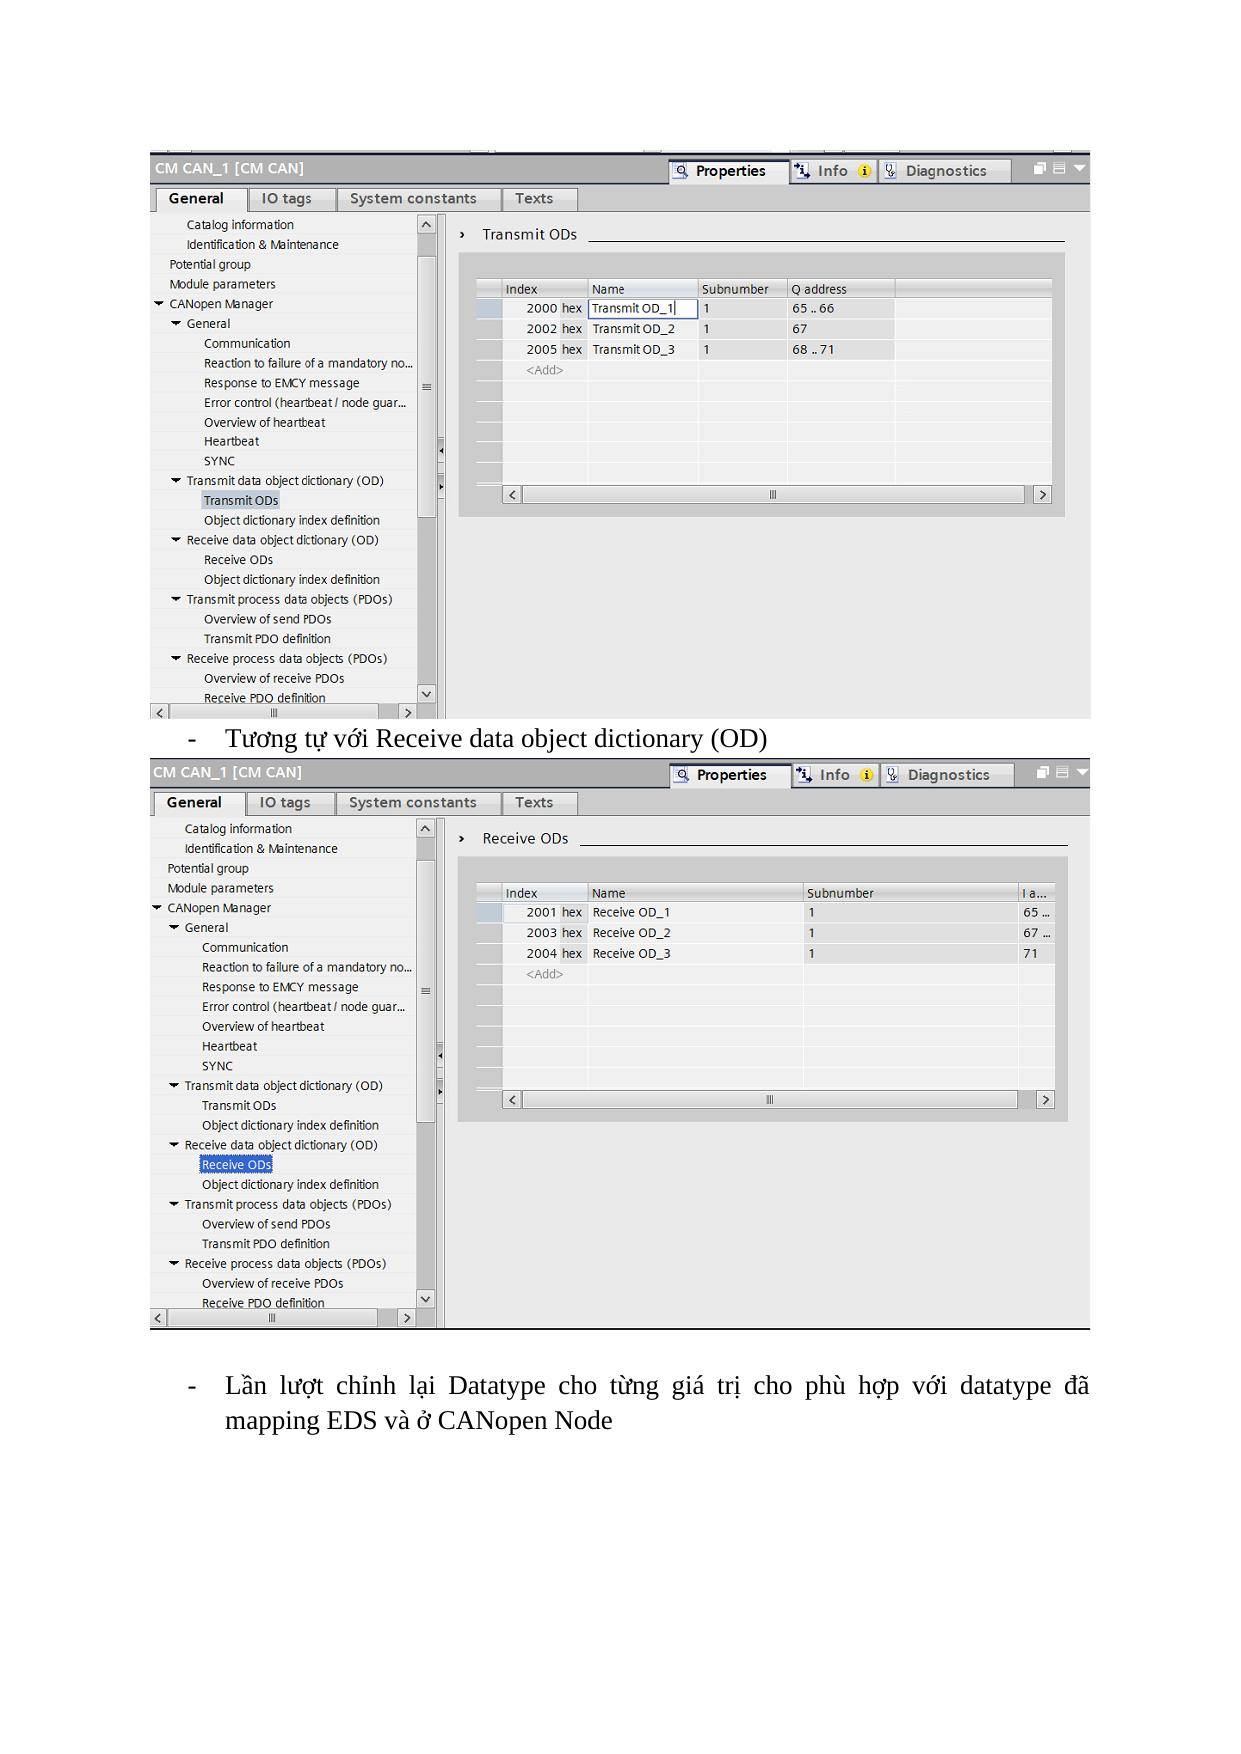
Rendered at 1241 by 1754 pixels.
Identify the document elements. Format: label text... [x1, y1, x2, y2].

list Tương tự với Receive data object dictionary (OD) [187, 723, 1090, 754]
list Lần lượt chỉnh lại Datatype cho từng giá trị cho phù hợp với datatype đã mapping EDS và ở CANopen Node [187, 1369, 1090, 1436]
picture [150, 758, 1091, 1330]
picture [150, 150, 1091, 719]
